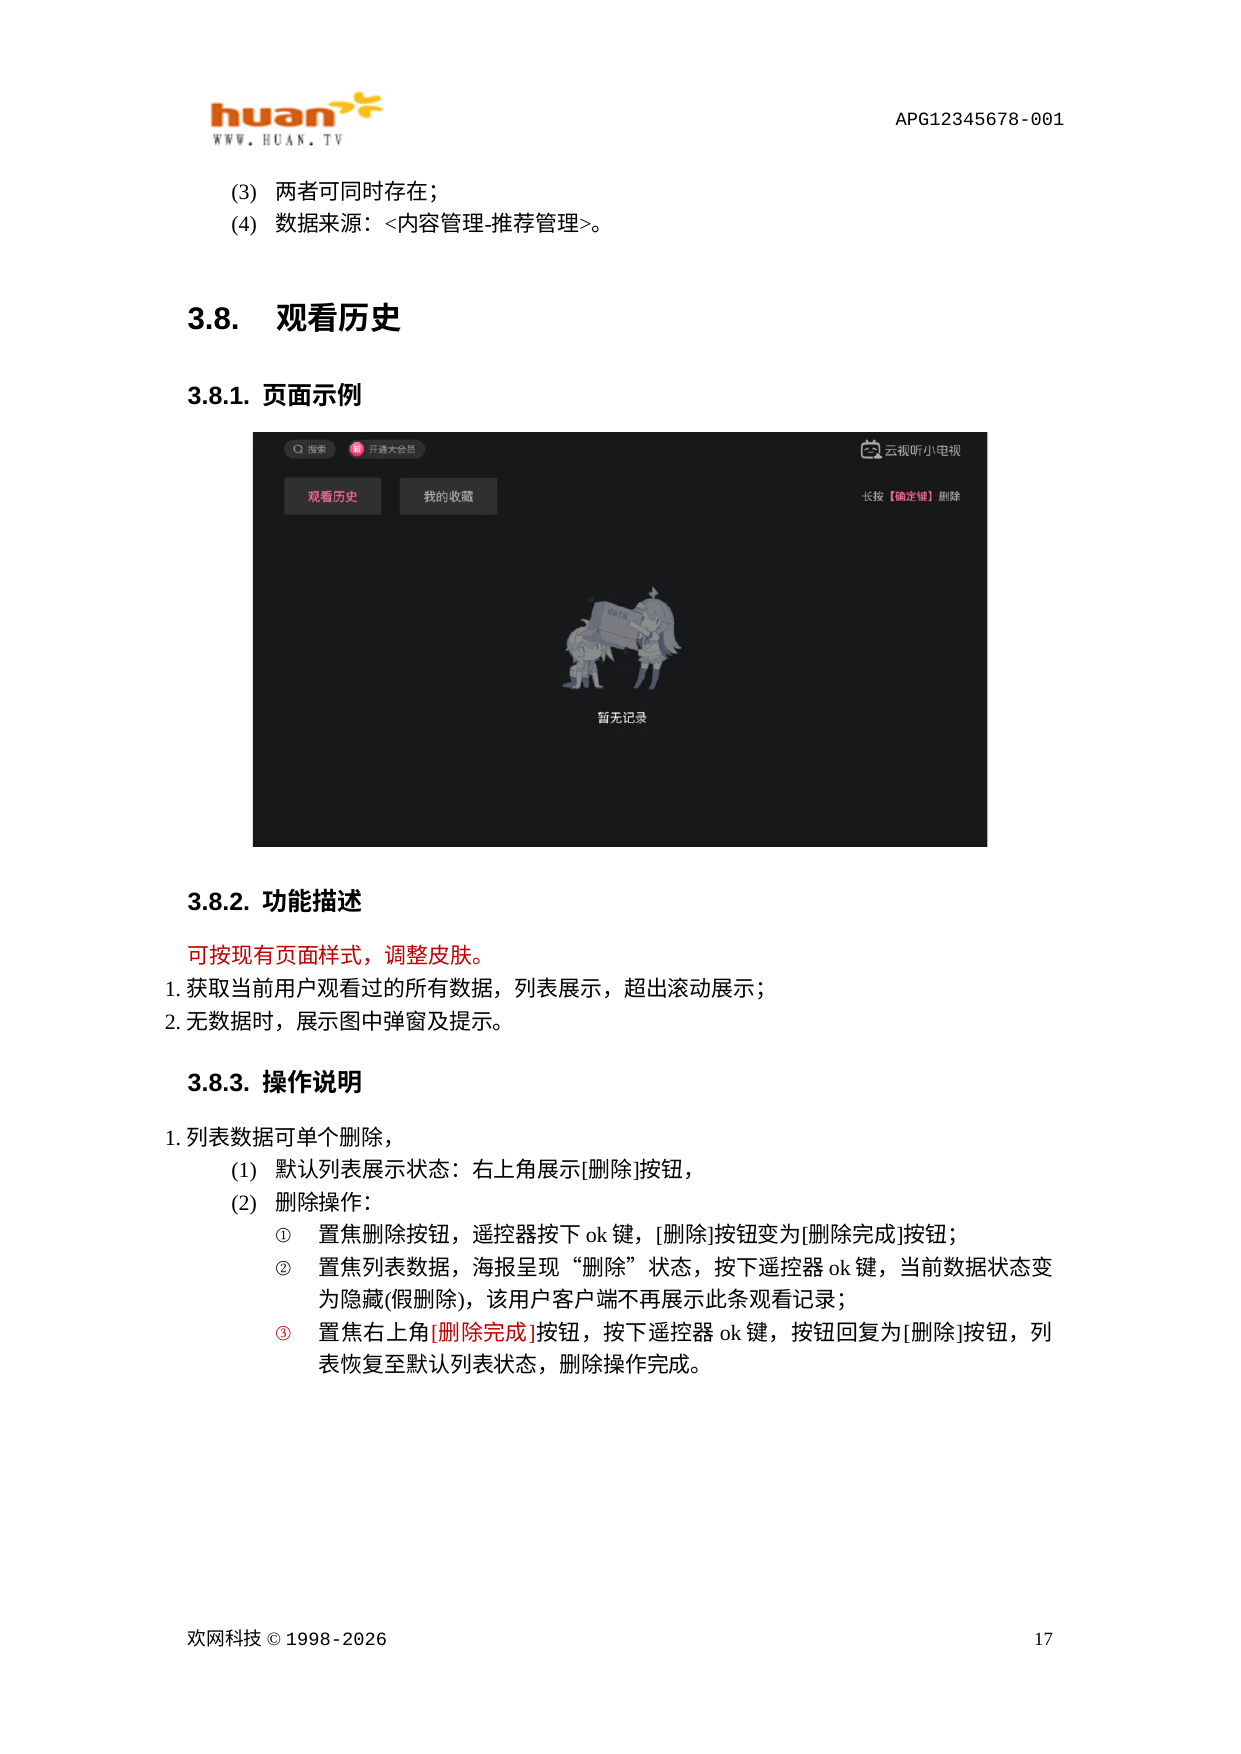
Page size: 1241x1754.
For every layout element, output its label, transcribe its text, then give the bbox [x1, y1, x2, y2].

list 置焦删除按钮，遥控器按下ok键，[删除]按钮变为[删除完成]按钮； [275, 1217, 1053, 1249]
list 两者可同时存在； [231, 173, 1053, 206]
text 可按现有页面样式，调整皮肤。 [187, 938, 1053, 971]
list 置焦右上角[删除完成]按钮，按下遥控器ok键，按钮回复为[删除]按钮，列表恢复至默认列表状态，删除操作完成。 [275, 1314, 1053, 1379]
picture [252, 432, 988, 847]
list 数据来源：<内容管理-推荐管理>。 [231, 206, 1053, 238]
list 置焦列表数据，海报呈现“删除”状态，按下遥控器ok键，当前数据状态变为隐藏(假删除)，该用户客户端不再展示此条观看记录； [275, 1249, 1053, 1314]
subtitle 页面示例 [187, 361, 1053, 426]
subtitle 操作说明 [187, 1048, 1053, 1113]
list 无数据时，展示图中弹窗及提示。 [144, 1003, 1053, 1036]
list 列表数据可单个删除， [144, 1119, 1053, 1152]
subtitle 功能描述 [187, 867, 1053, 932]
list 获取当前用户观看过的所有数据，列表展示，超出滚动展示； [144, 971, 1053, 1003]
picture [198, 88, 393, 152]
subtitle 观看历史 [187, 283, 1053, 348]
list 删除操作： [231, 1184, 1053, 1217]
list 默认列表展示状态：右上角展示[删除]按钮， [231, 1152, 1053, 1184]
